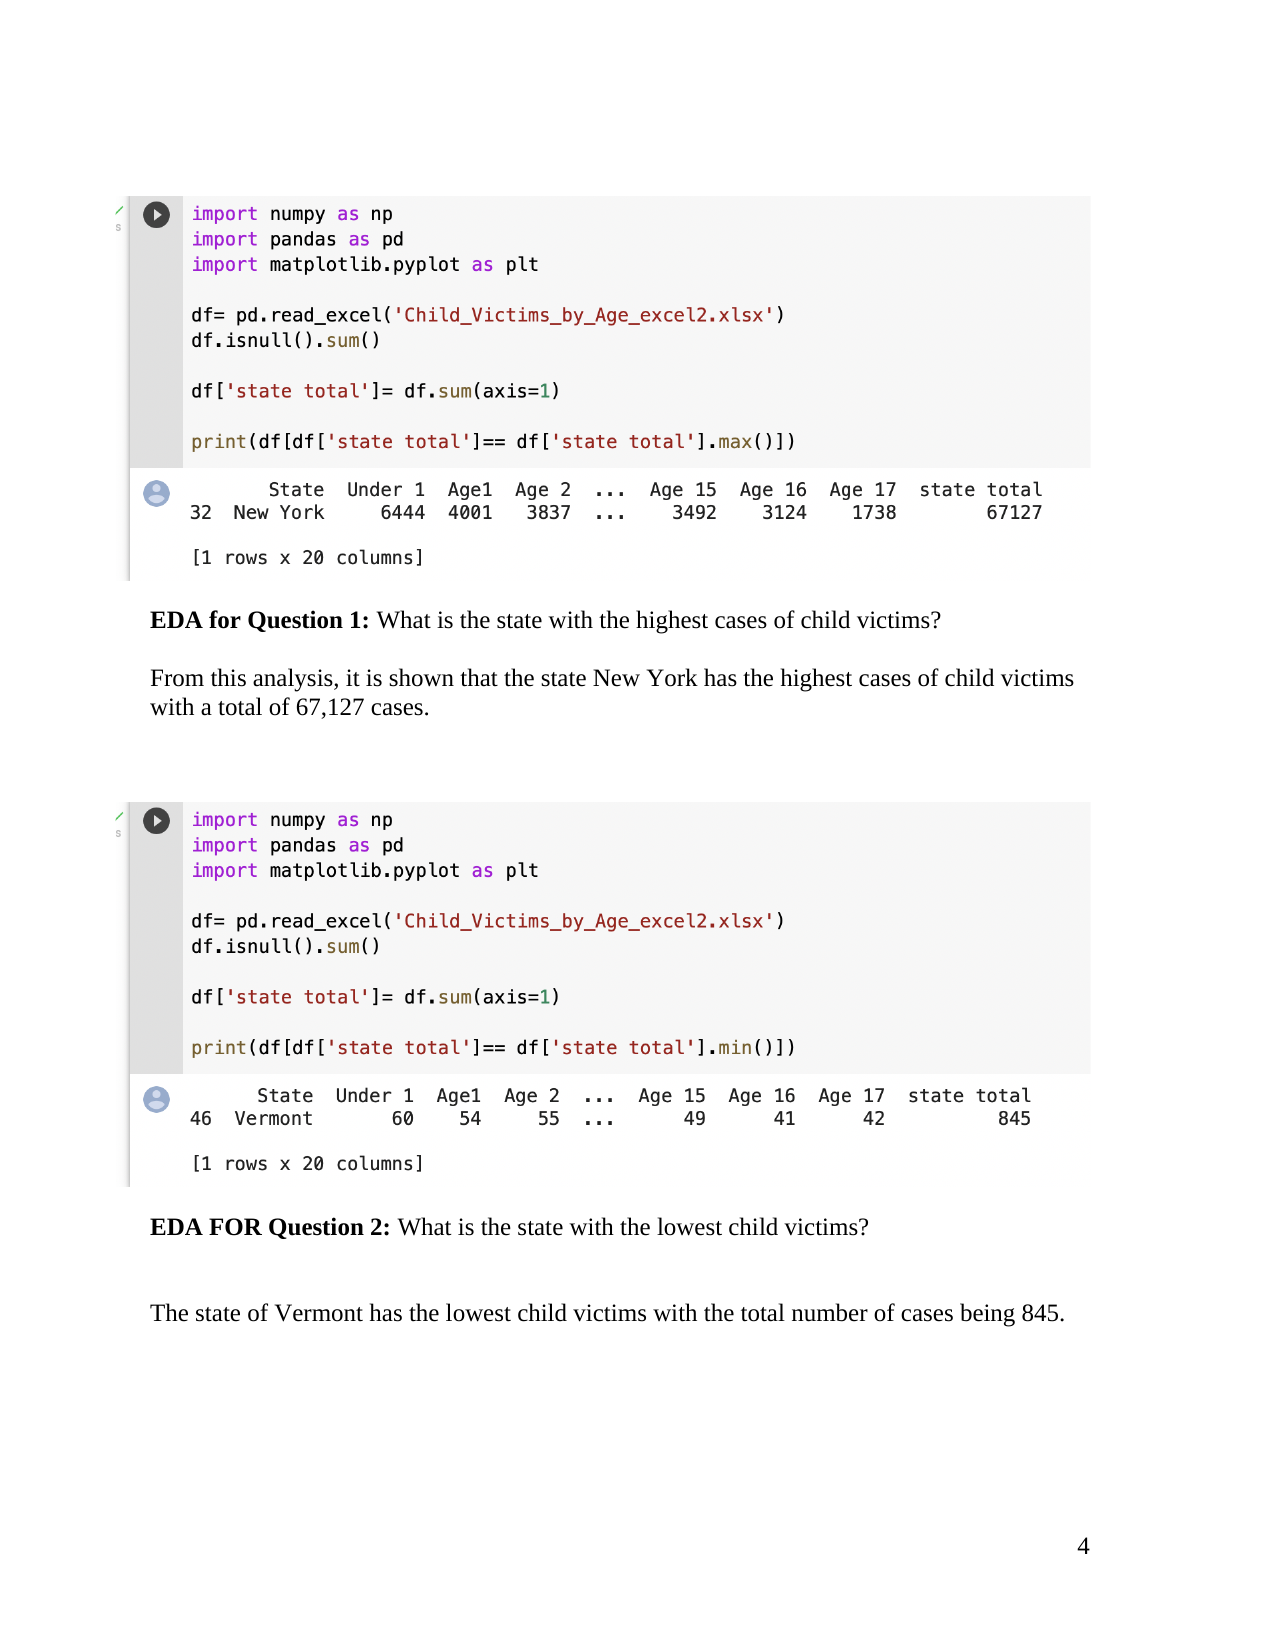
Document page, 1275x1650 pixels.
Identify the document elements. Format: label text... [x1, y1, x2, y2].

text From this analysis, it is shown that the state New York has the highest cases of child victims with a total of 67,127 cases. [150, 663, 1125, 721]
picture [115, 802, 1091, 1187]
picture [115, 196, 1091, 581]
text The state of Vermont has the lowest child victims with the total number of cases being 845. [150, 1298, 1125, 1327]
